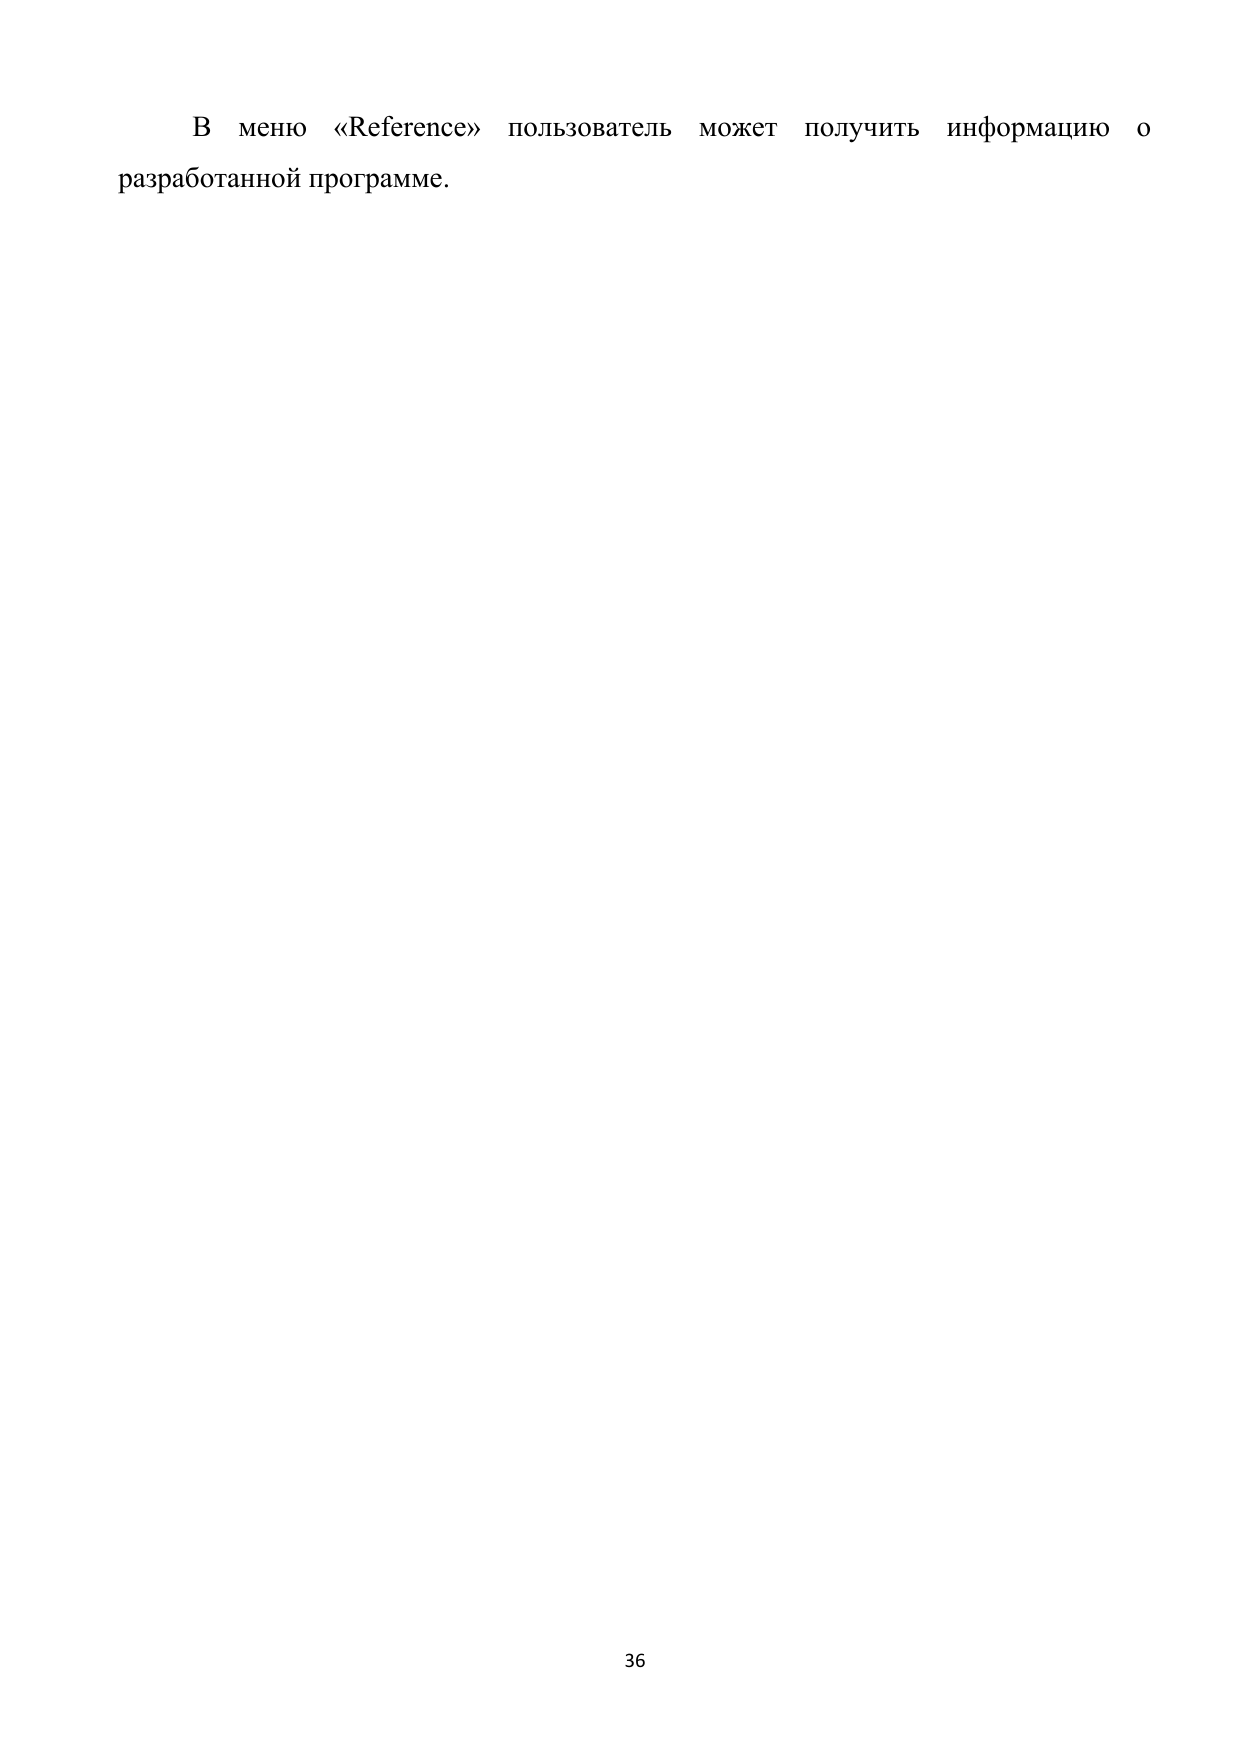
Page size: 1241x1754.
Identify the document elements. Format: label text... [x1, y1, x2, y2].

text В меню «Reference» пользователь может получить информацию о разработанной программе. [118, 109, 1152, 193]
